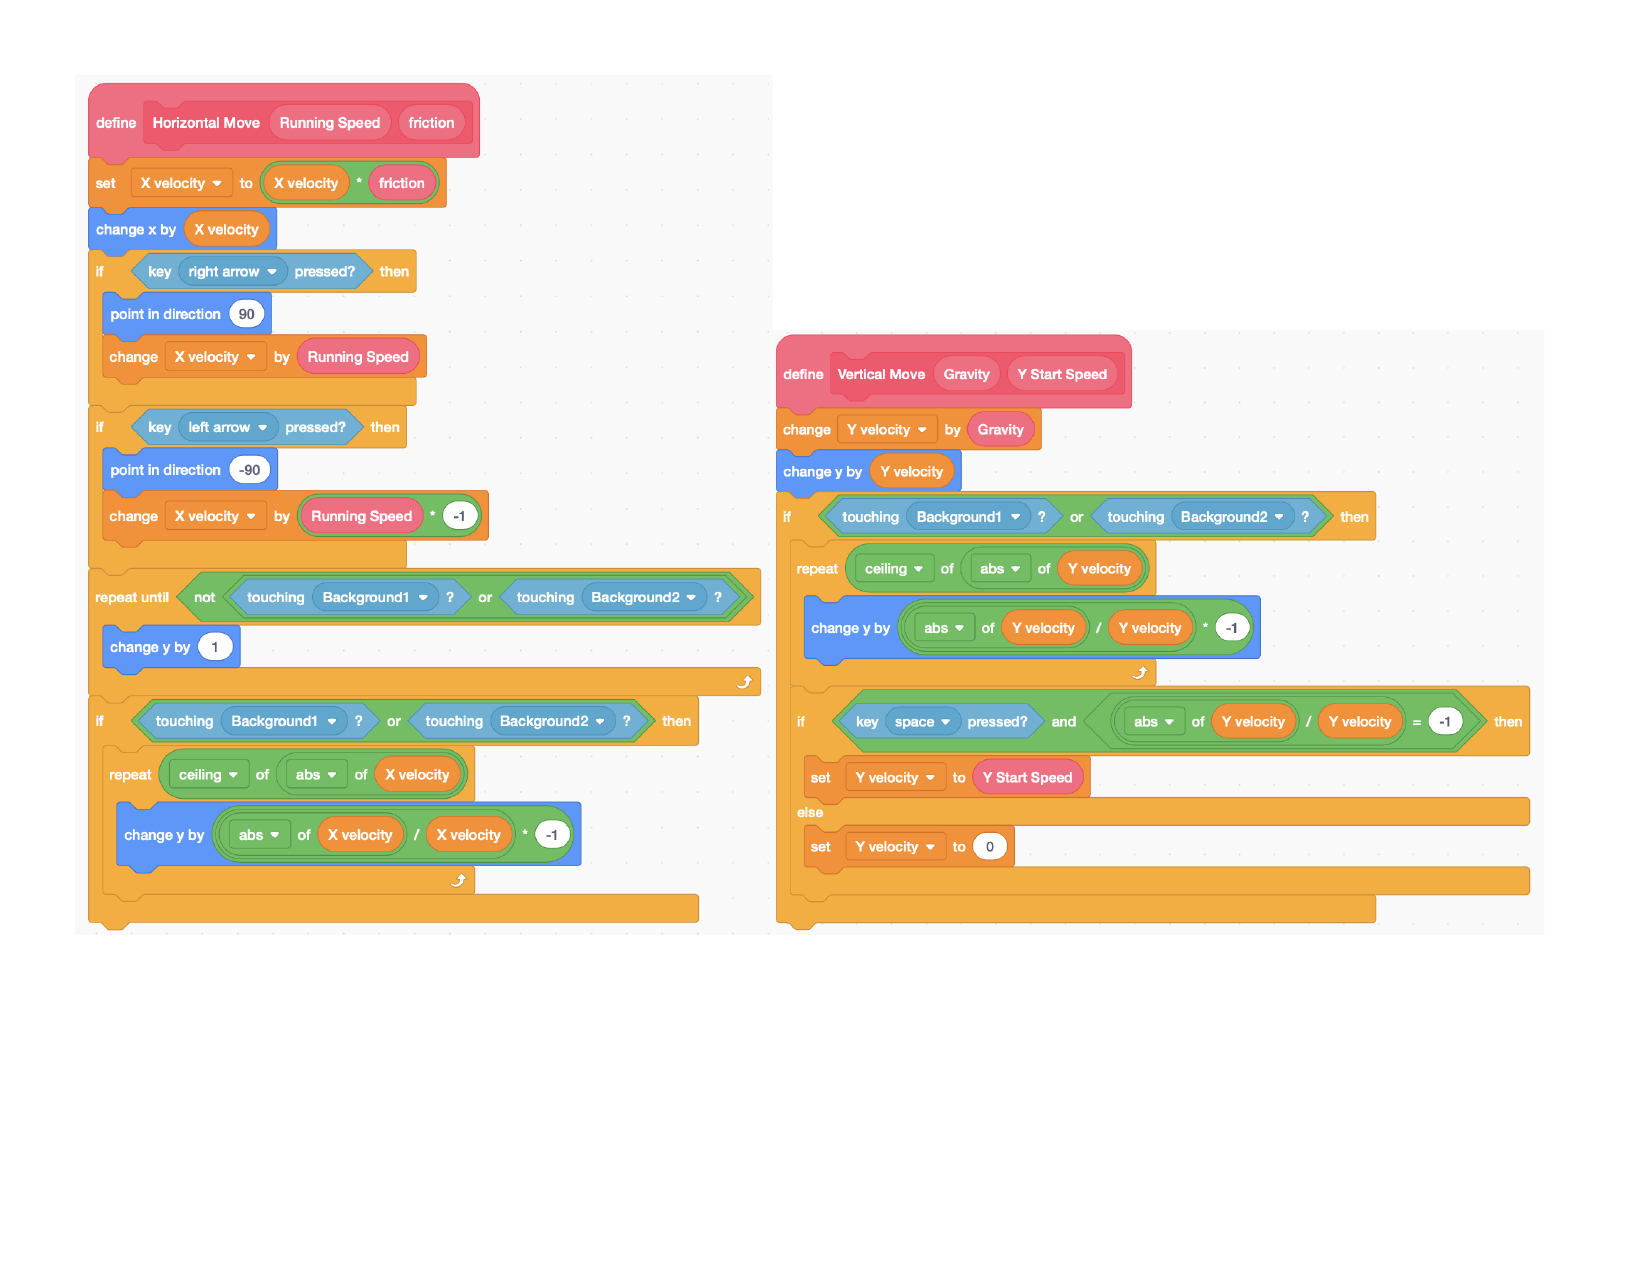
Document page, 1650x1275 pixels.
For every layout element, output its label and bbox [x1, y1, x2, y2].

picture [75, 75, 1545, 935]
